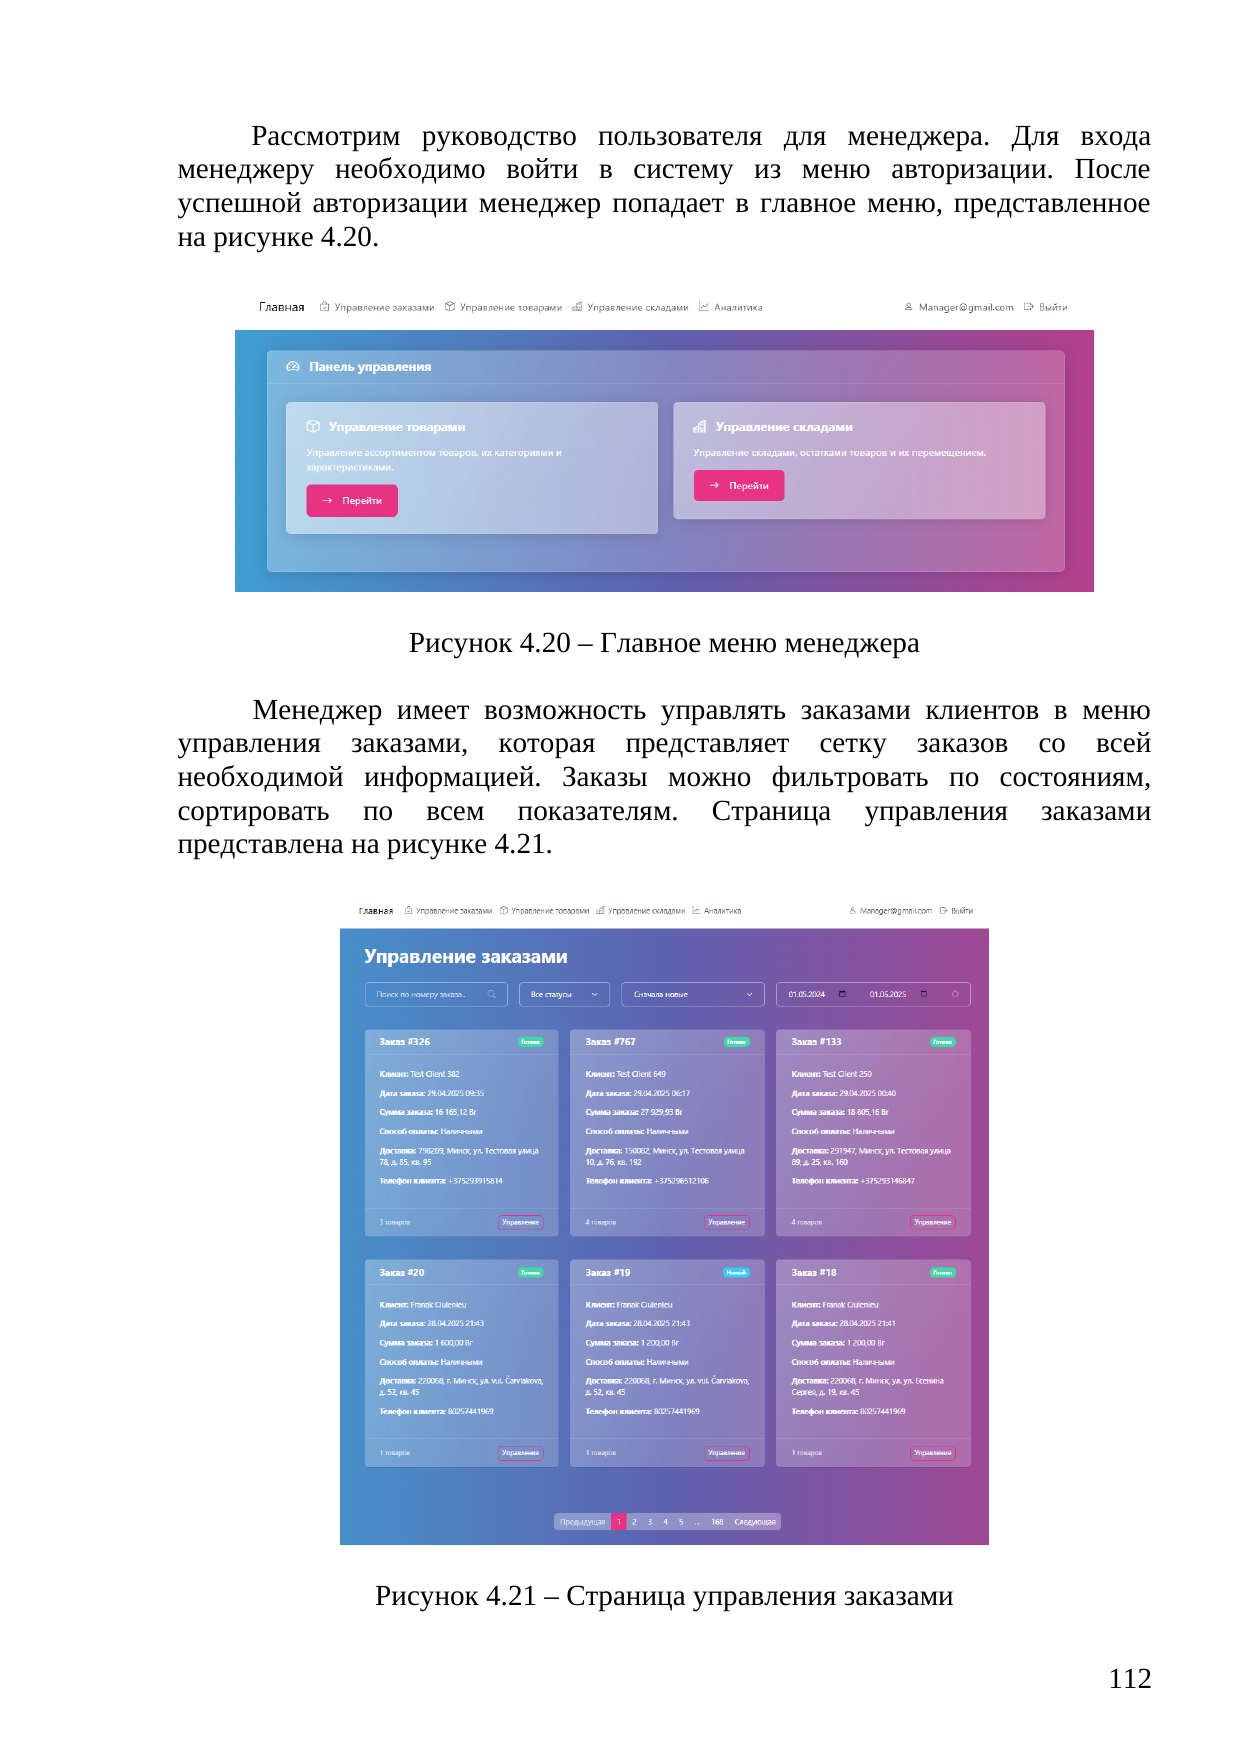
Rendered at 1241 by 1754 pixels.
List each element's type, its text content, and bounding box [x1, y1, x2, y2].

text Рисунок 4.20 – Главное меню менеджера [177, 625, 1152, 658]
text Рисунок 4.21 – Страница управления заказами [177, 1578, 1152, 1611]
text Менеджер имеет возможность управлять заказами клиентов в меню управления заказами, которая представляет сетку заказов со всей необходимой информацией. Заказы можно фильтровать по состояниям, сортировать по всем показателям. Страница управления заказами представлена на рисунке 4.21. [177, 692, 1152, 860]
text Рассмотрим руководство пользователя для менеджера. Для входа менеджеру необходимо войти в систему из меню авторизации. После успешной авторизации менеджер попадает в главное меню, представленное на рисунке 4.20. [177, 118, 1152, 252]
picture [340, 893, 989, 1545]
picture [235, 285, 1094, 592]
